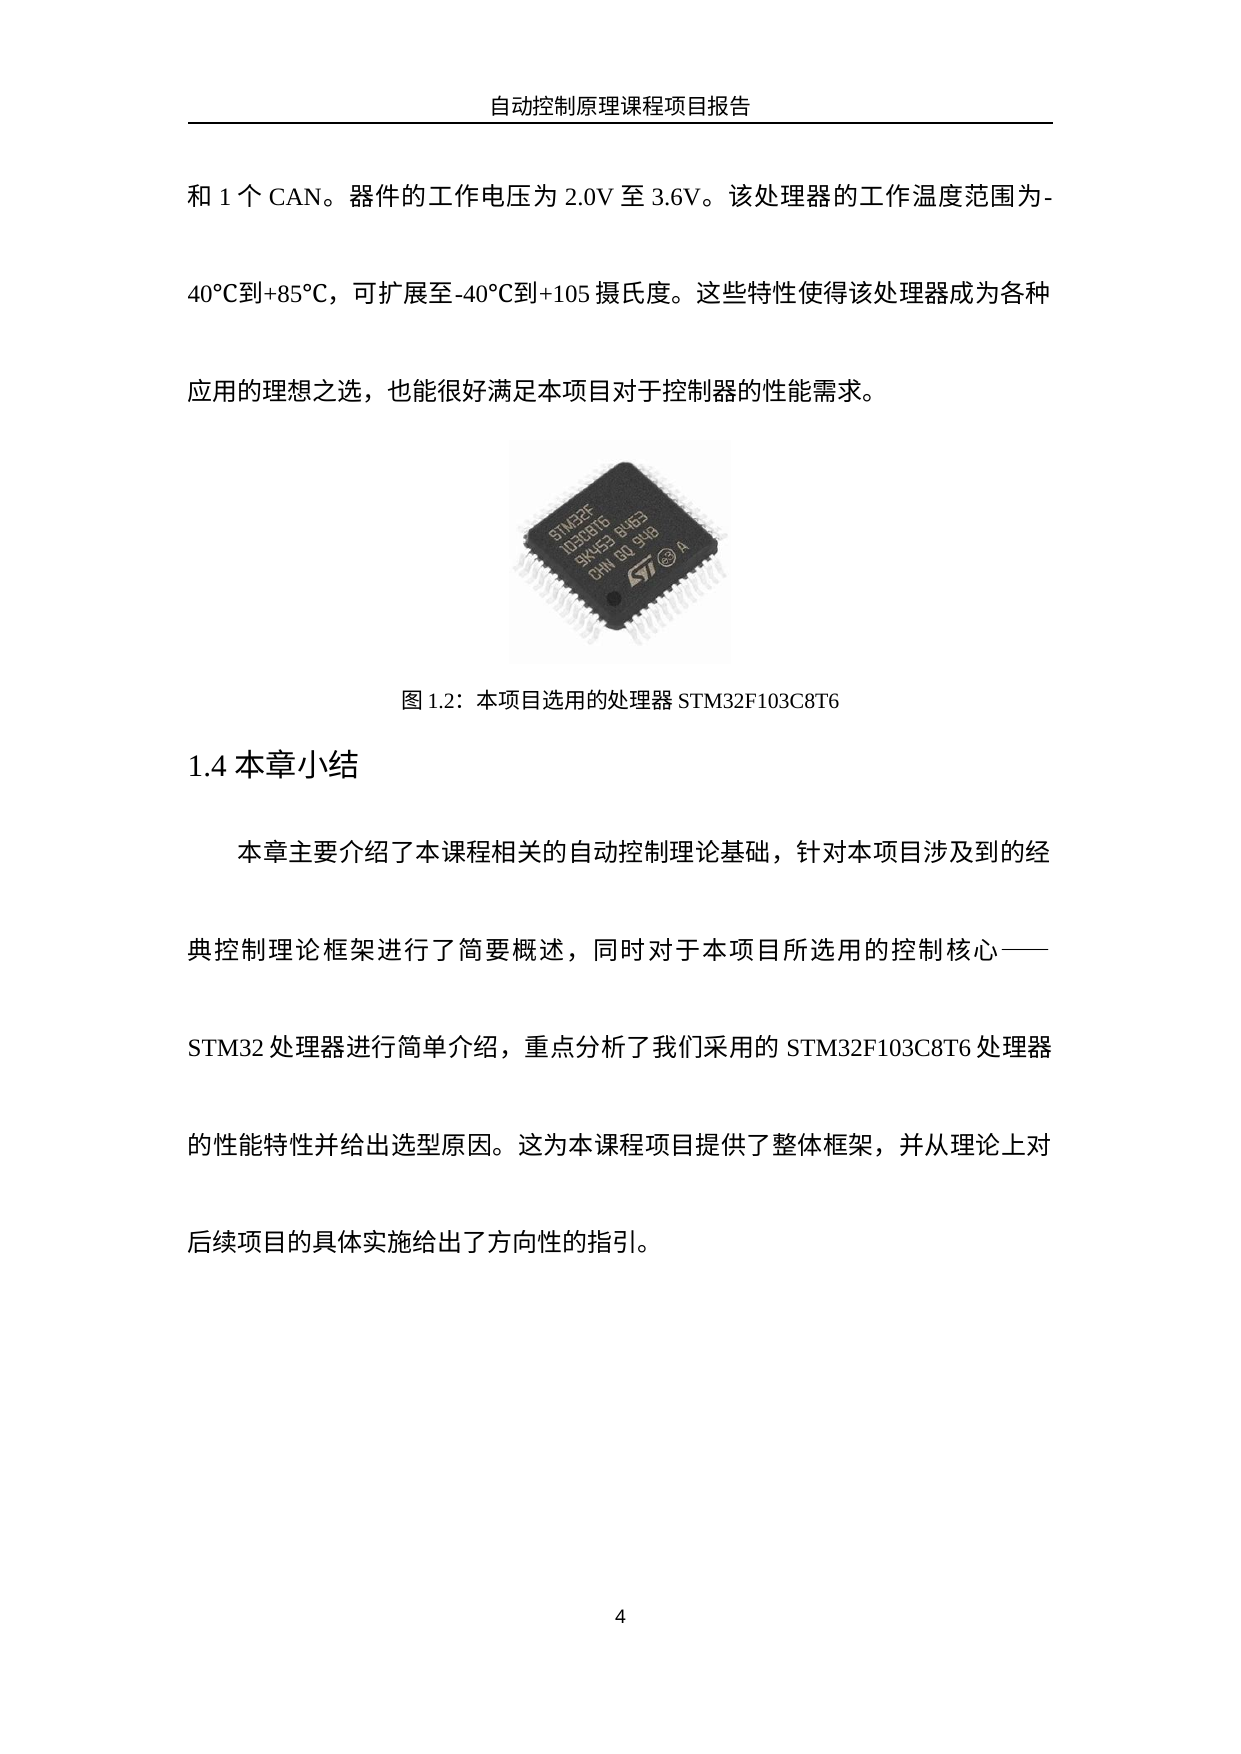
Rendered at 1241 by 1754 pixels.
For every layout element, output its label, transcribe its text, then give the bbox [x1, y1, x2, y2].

text 1.4 本章小结 [187, 731, 1053, 796]
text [187, 162, 1053, 422]
text 图1.2：本项目选用的处理器STM32F103C8T6 [187, 682, 1053, 715]
picture [509, 440, 732, 664]
text 本章主要介绍了本课程相关的自动控制理论基础，针对本项目涉及到的经典控制理论框架进行了简要概述，同时对于本项目所选用的控制核心——STM32处理器进行简单介绍，重点分析了我们采用的STM32F103C8T6处理器的性能特性并给出选型原因。这为本课程项目提供了整体框架，并从理论上对后续项目的具体实施给出了方向性的指引。 [187, 818, 1053, 1273]
